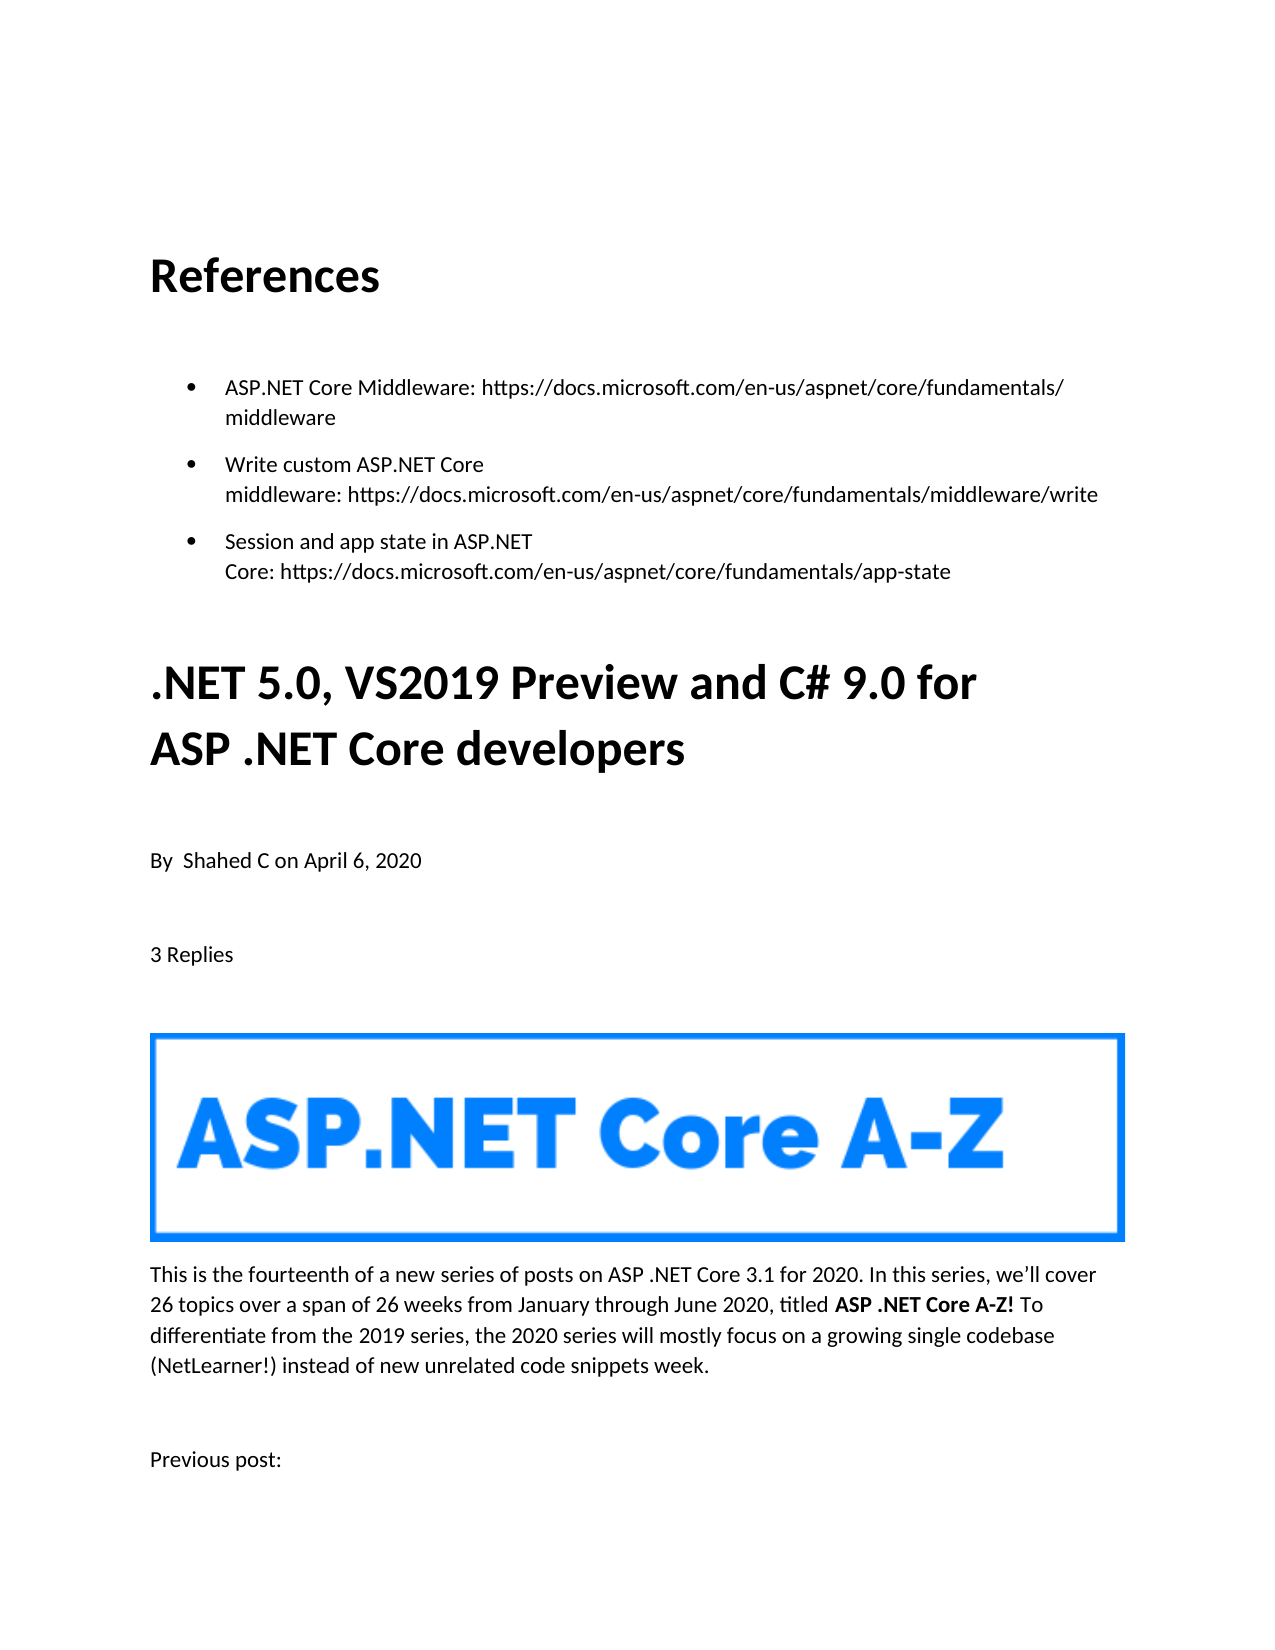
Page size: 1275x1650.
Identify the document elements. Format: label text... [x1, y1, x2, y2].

text Previous post: [150, 1445, 1125, 1473]
list ASP.NET Core Middleware: https://docs.microsoft.com/en-us/aspnet/core/fundamentals/middleware [187, 373, 1125, 431]
text By Shahed C on April 6, 2020 [150, 846, 1125, 874]
text This is the fourteenth of a new series of posts on ASP .NET Core 3.1 for 2020. In this series, we’ll cover 26 topics over a span of 26 weeks from January through June 2020, titled ASP .NET Core A-Z! To differentiate from the 2019 series, the 2020 series will mostly focus on a growing single codebase (NetLearner!) instead of new unrelated code snippets week. [150, 1260, 1125, 1379]
list Session and app state in ASP.NET Core: https://docs.microsoft.com/en-us/aspnet/core/fundamentals/app-state [187, 527, 1125, 586]
text 3 Replies [150, 940, 1125, 968]
list Write custom ASP.NET Core middleware: https://docs.microsoft.com/en-us/aspnet/core/fundamentals/middleware/write [187, 450, 1125, 508]
text .NET 5.0, VS2019 Preview and C# 9.0 for ASP .NET Core developers [150, 651, 1125, 778]
text References [150, 244, 1125, 305]
picture [150, 1033, 1125, 1242]
